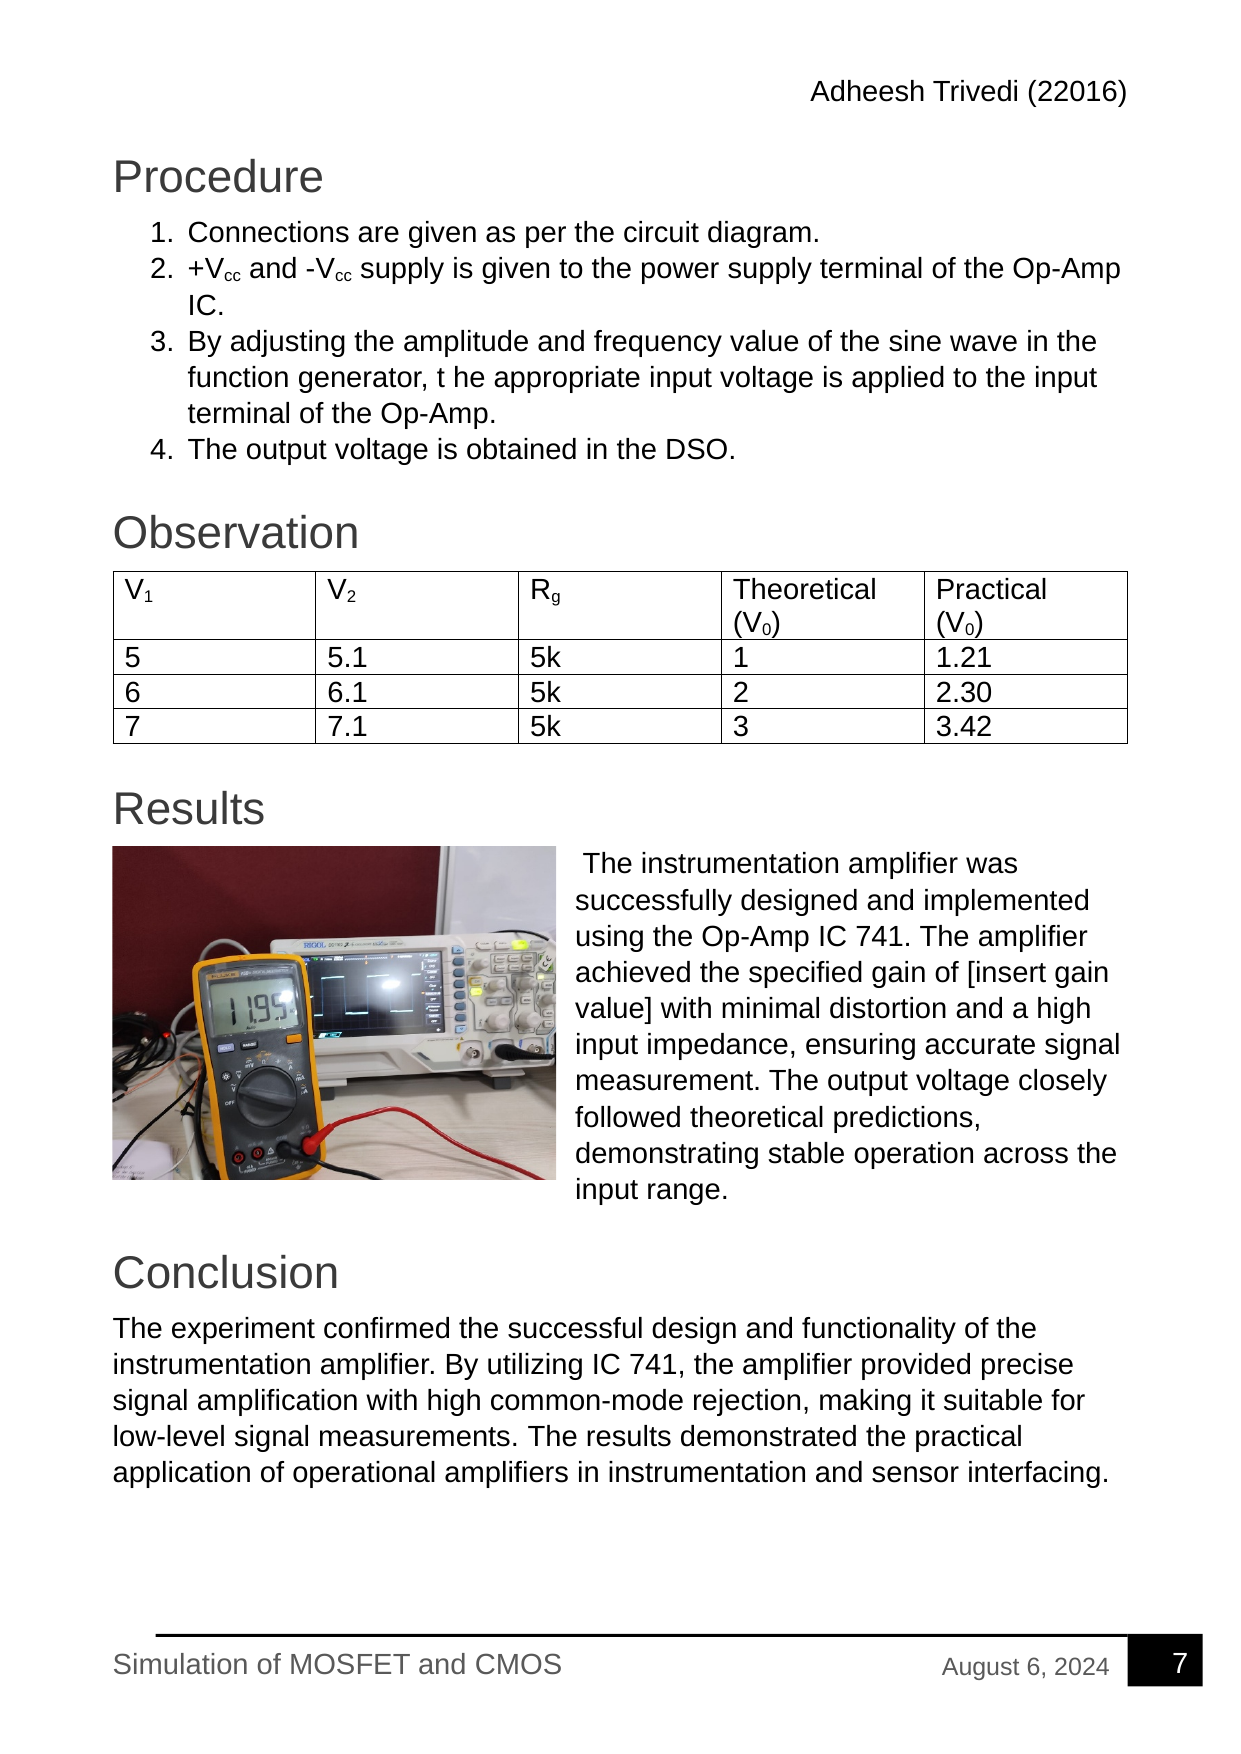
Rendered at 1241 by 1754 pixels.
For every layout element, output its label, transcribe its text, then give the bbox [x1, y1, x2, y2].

subtitle Conclusion [112, 1246, 1128, 1298]
table_cell 5k [519, 675, 721, 708]
table_header Rg [519, 572, 721, 639]
table_header Practical (V0) [925, 572, 1127, 639]
table_cell 3.42 [925, 709, 1127, 743]
picture [112, 846, 557, 1180]
list The output voltage is obtained in the DSO. [150, 432, 1128, 466]
table_cell 5 [114, 640, 315, 674]
table_cell 1.21 [925, 640, 1127, 674]
table_header V1 [114, 572, 315, 639]
table_cell 6 [114, 675, 315, 708]
table_cell 2.30 [925, 675, 1127, 708]
table_cell 3 [722, 709, 924, 743]
table_cell 5k [519, 709, 721, 743]
list By adjusting the amplitude and frequency value of the sine wave in the function generator, t he appropriate input voltage is applied to the input terminal of the Op-Amp. [150, 324, 1128, 429]
subtitle Observation [112, 506, 1128, 558]
table_cell 1 [722, 640, 924, 674]
table_cell 6.1 [316, 675, 518, 708]
subtitle Procedure [112, 150, 1128, 203]
subtitle Results [112, 781, 1128, 834]
table_cell 2 [722, 675, 924, 708]
list +Vcc and -Vcc supply is given to the power supply terminal of the Op-Amp IC. [150, 251, 1128, 321]
table_cell 7 [114, 709, 315, 743]
text The experiment confirmed the successful design and functionality of the instrumentation amplifier. By utilizing IC 741, the amplifier provided precise signal amplification with high common-mode rejection, making it suitable for low-level signal measurements. The results demonstrated the practical application of operational amplifiers in instrumentation and sensor interfacing. [112, 1311, 1128, 1489]
table_cell 5k [519, 640, 721, 674]
table_header Theoretical (V0) [722, 572, 924, 639]
table_header V2 [316, 572, 518, 639]
table_cell 5.1 [316, 640, 518, 674]
table_cell 7.1 [316, 709, 518, 743]
list Connections are given as per the circuit diagram. [150, 215, 1128, 249]
